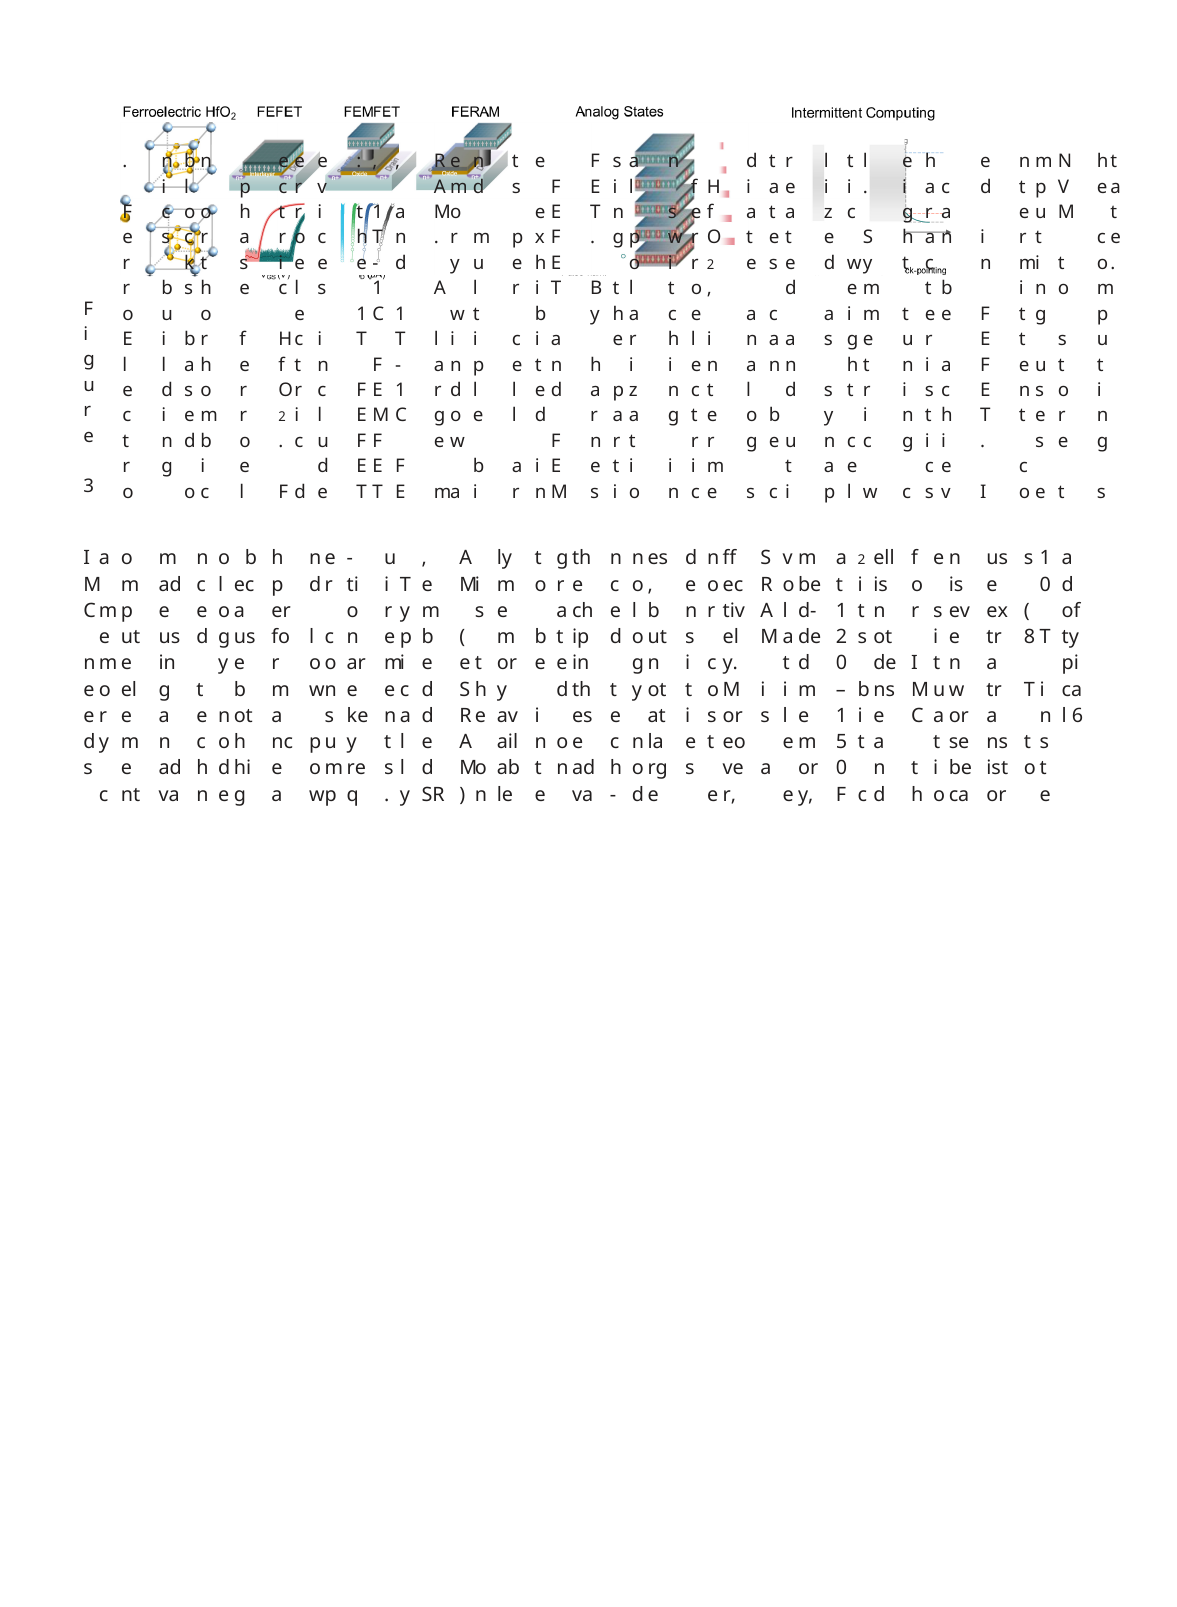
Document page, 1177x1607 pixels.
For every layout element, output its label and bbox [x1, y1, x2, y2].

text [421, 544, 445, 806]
picture [118, 104, 953, 280]
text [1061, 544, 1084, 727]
picture [297, 234, 303, 242]
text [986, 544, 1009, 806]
picture [453, 209, 459, 217]
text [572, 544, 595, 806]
picture [187, 209, 193, 217]
picture [709, 231, 718, 242]
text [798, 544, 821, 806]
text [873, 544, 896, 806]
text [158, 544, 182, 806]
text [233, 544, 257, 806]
picture [905, 209, 910, 217]
picture [631, 260, 637, 268]
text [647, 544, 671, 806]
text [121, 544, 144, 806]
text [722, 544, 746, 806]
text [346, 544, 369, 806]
picture [203, 209, 209, 217]
picture [615, 234, 620, 242]
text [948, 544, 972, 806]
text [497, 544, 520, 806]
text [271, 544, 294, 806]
